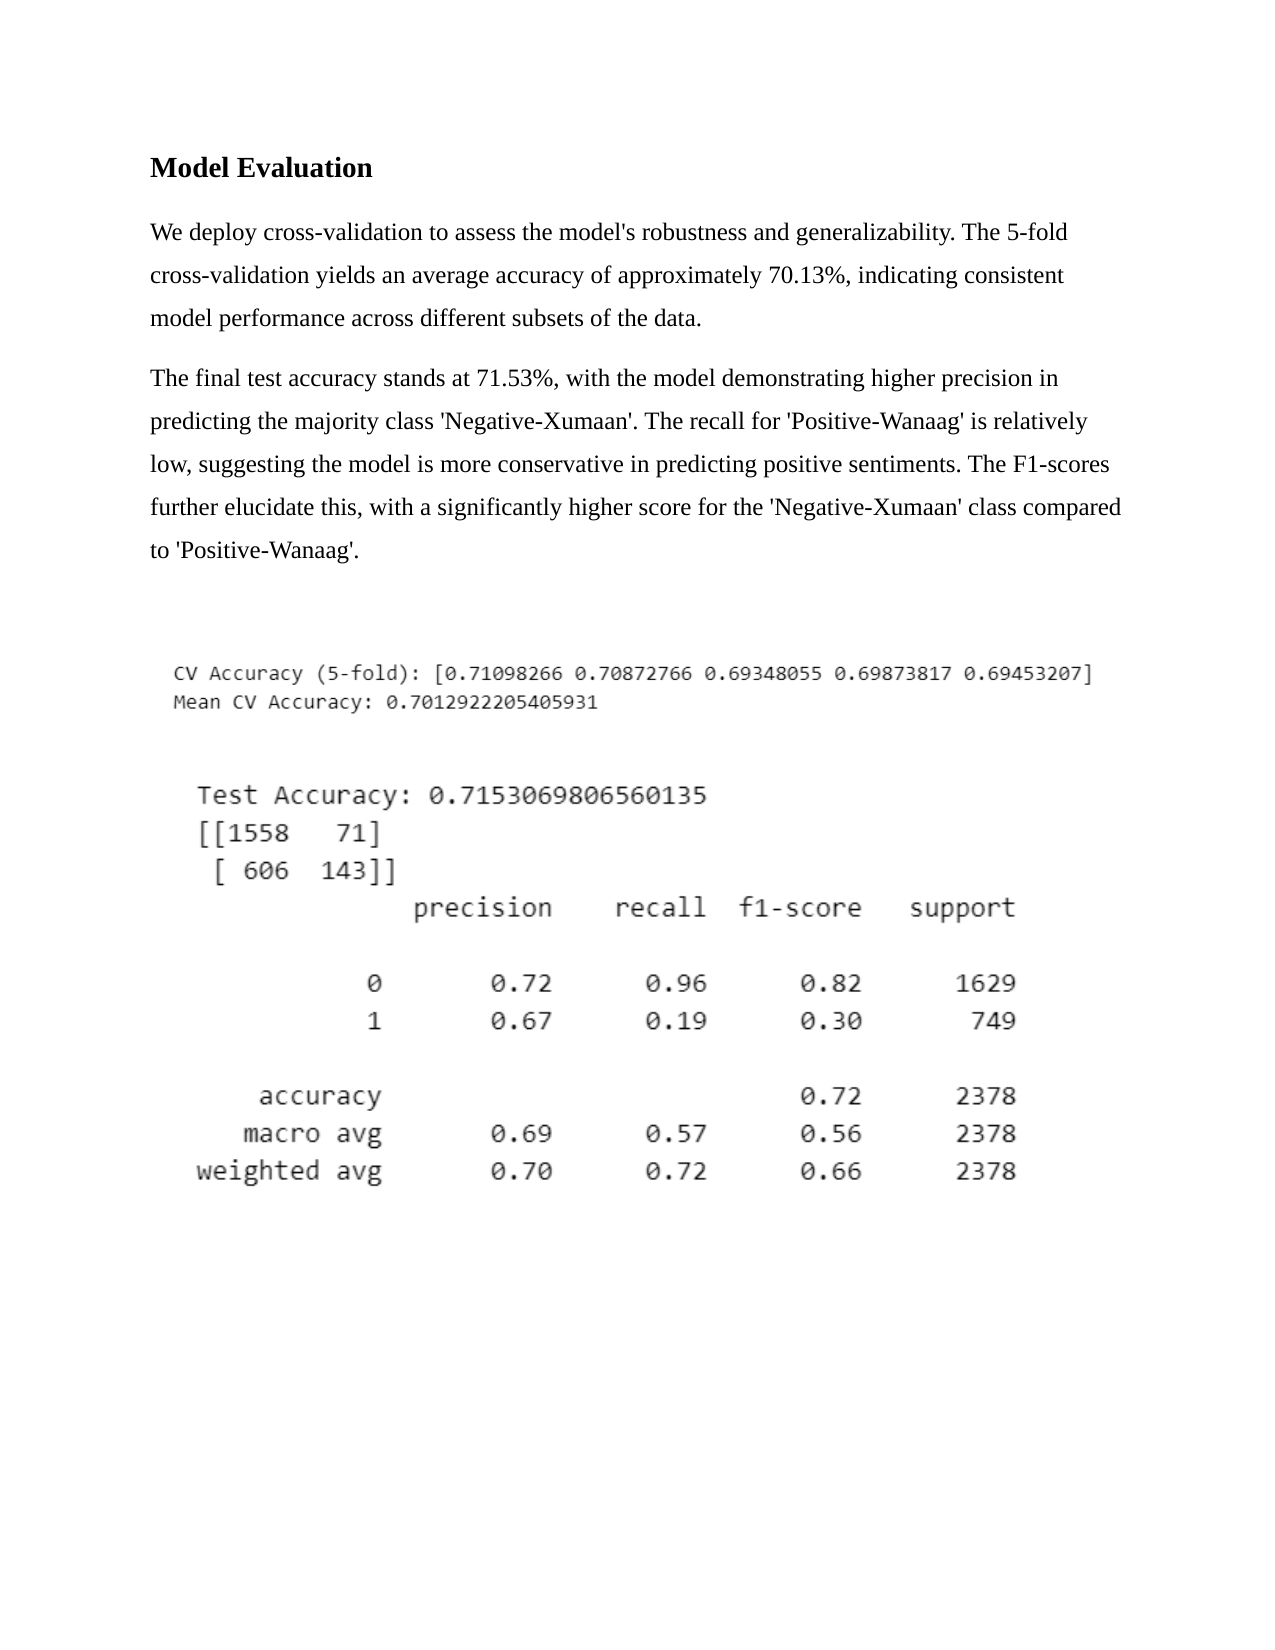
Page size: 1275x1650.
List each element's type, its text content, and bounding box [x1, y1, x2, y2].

picture [150, 655, 1125, 735]
text The final test accuracy stands at 71.53%, with the model demonstrating higher precision in predicting the majority class 'Negative-Xumaan'. The recall for 'Positive-Wanaag' is relatively low, suggesting the model is more conservative in predicting positive sentiments. The F1-scores further elucidate this, with a significantly higher score for the 'Negative-Xumaan' class compared to 'Positive-Wanaag'. [150, 363, 1125, 564]
text Model Evaluation [150, 150, 1125, 183]
text We deploy cross-validation to assess the model's robustness and generalizability. The 5-fold cross-validation yields an average accuracy of approximately 70.13%, indicating consistent model performance across different subsets of the data. [150, 217, 1125, 332]
picture [150, 765, 1118, 1302]
